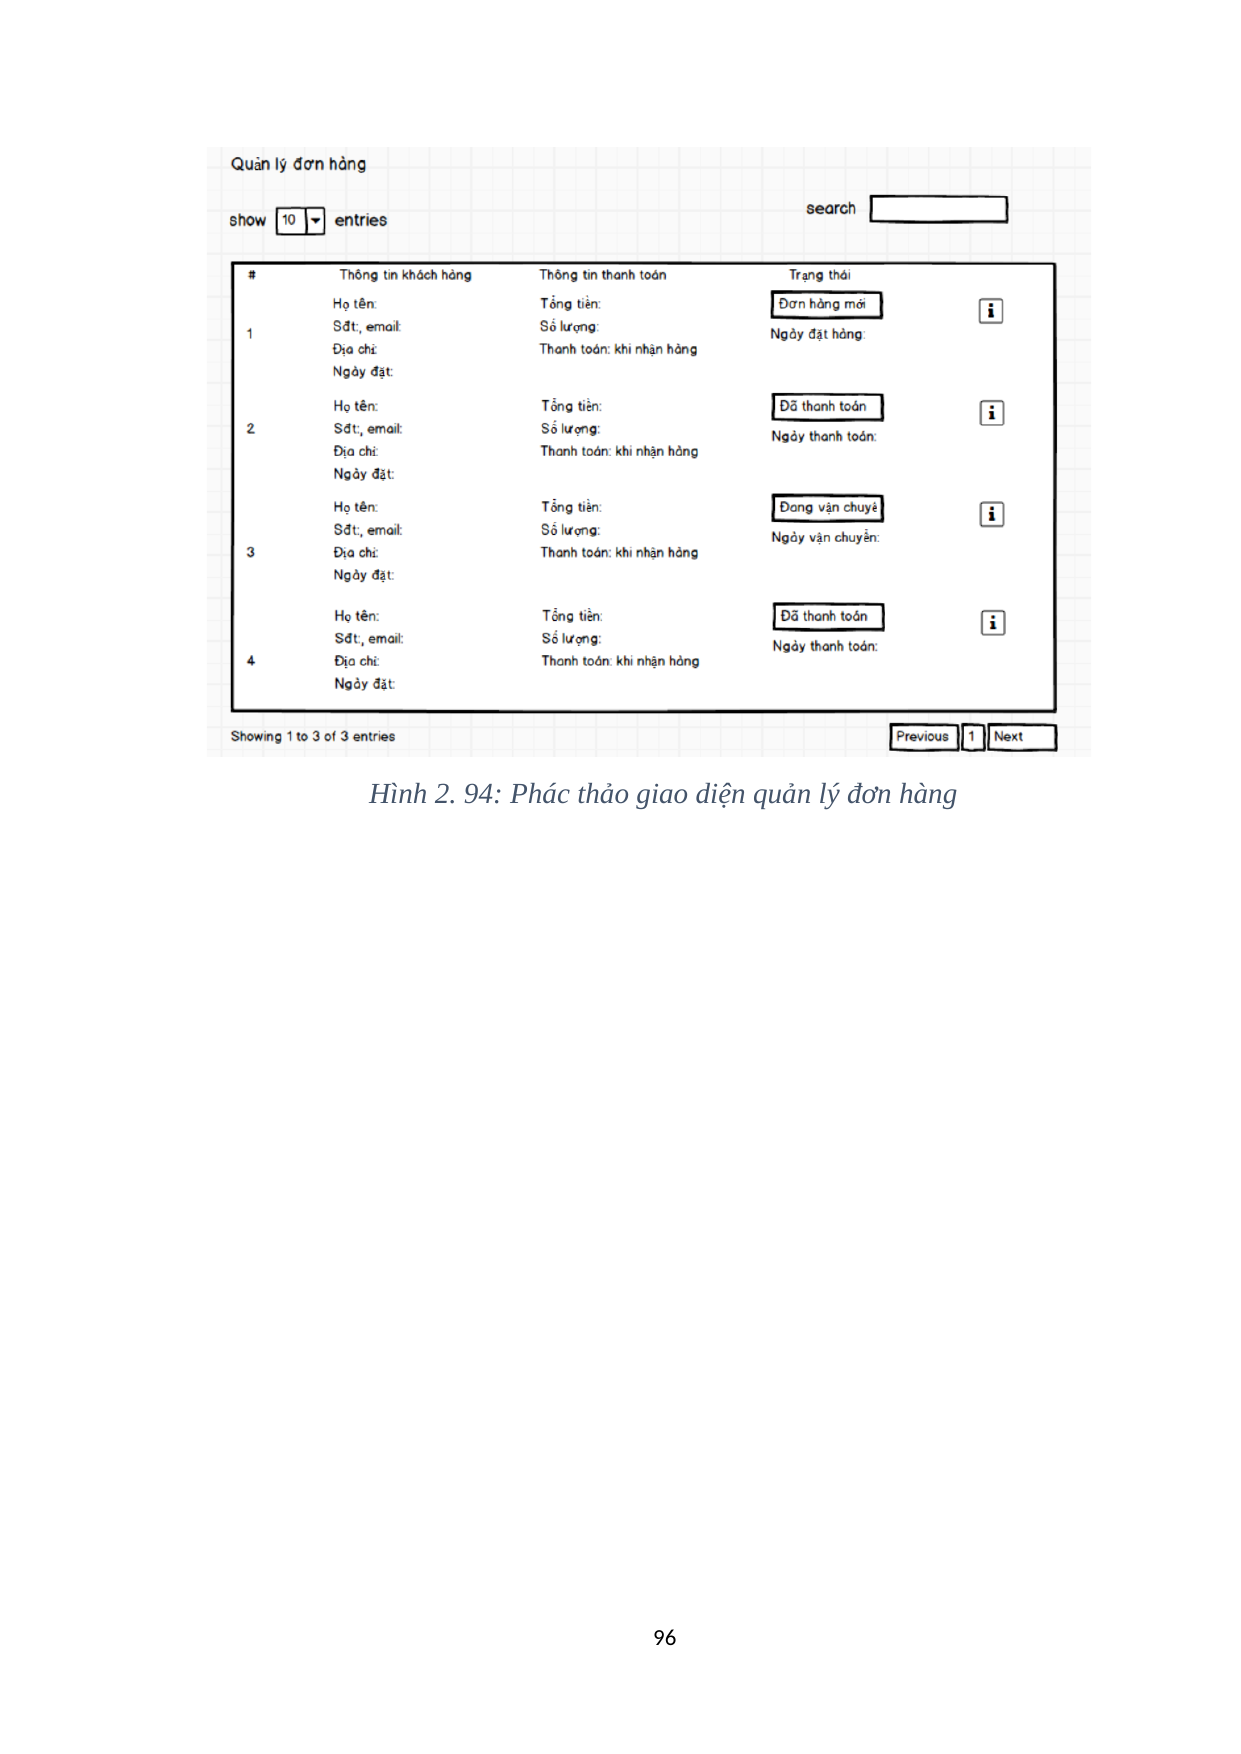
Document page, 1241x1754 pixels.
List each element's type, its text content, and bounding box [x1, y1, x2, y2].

text Hình 2. 94: Phác thảo giao diện quản lý đơn hàng [207, 776, 1122, 809]
picture [206, 147, 1092, 757]
